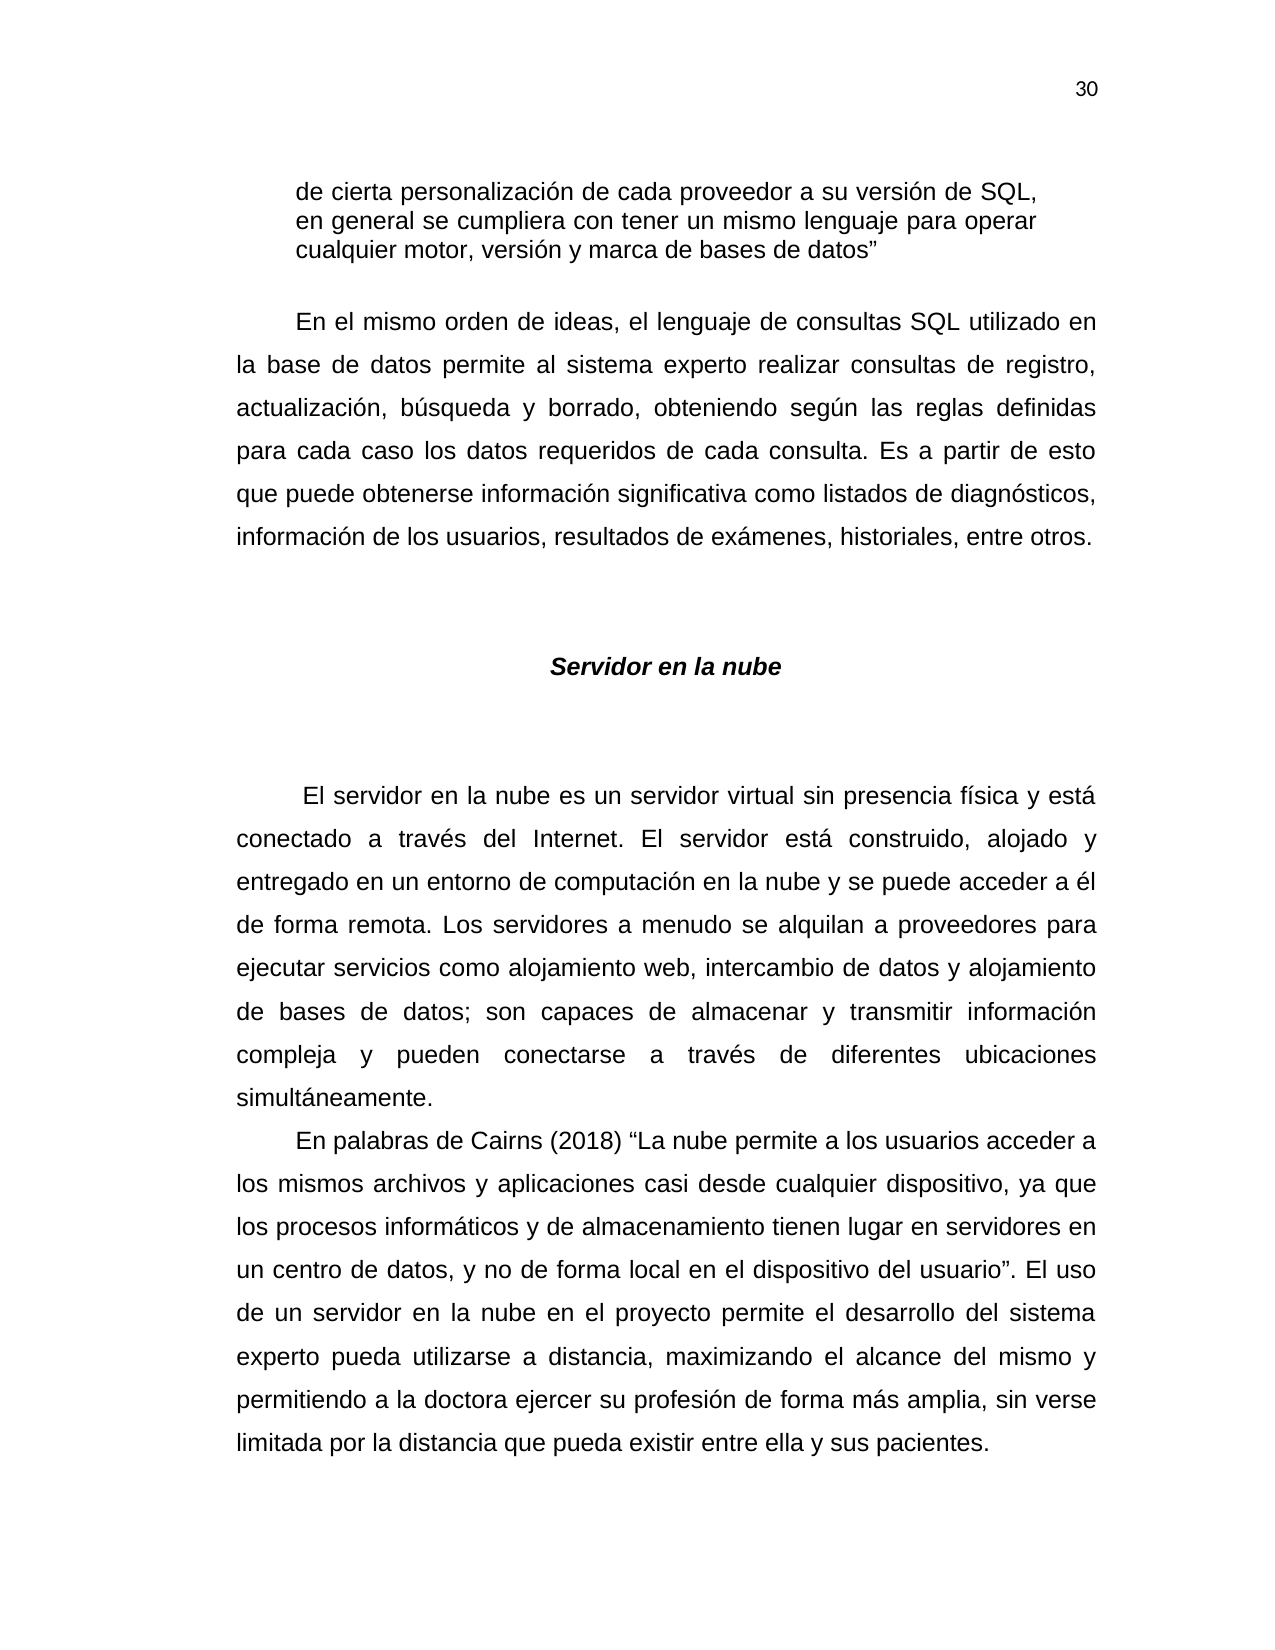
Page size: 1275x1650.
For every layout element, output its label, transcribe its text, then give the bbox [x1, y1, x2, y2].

text Servidor en la nube [236, 652, 1098, 680]
text En el mismo orden de ideas, el lenguaje de consultas SQL utilizado en la base de datos permite al sistema experto realizar consultas de registro, actualización, búsqueda y borrado, obteniendo según las reglas definidas para cada caso los datos requeridos de cada consulta. Es a partir de esto que puede obtenerse información significativa como listados de diagnósticos, información de los usuarios, resultados de exámenes, historiales, entre otros. [236, 307, 1098, 551]
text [295, 177, 1039, 263]
text El servidor en la nube es un servidor virtual sin presencia física y está conectado a través del Internet. El servidor está construido, alojado y entregado en un entorno de computación en la nube y se puede acceder a él de forma remota. Los servidores a menudo se alquilan a proveedores para ejecutar servicios como alojamiento web, intercambio de datos y alojamiento de bases de datos; son capaces de almacenar y transmitir información compleja y pueden conectarse a través de diferentes ubicaciones simultáneamente. [236, 781, 1098, 1112]
text En palabras de Cairns (2018) “La nube permite a los usuarios acceder a los mismos archivos y aplicaciones casi desde cualquier dispositivo, ya que los procesos informáticos y de almacenamiento tienen lugar en servidores en un centro de datos, y no de forma local en el dispositivo del usuario”. El uso de un servidor en la nube en el proyecto permite el desarrollo del sistema experto pueda utilizarse a distancia, maximizando el alcance del mismo y permitiendo a la doctora ejercer su profesión de forma más amplia, sin verse limitada por la distancia que pueda existir entre ella y sus pacientes. [236, 1126, 1098, 1457]
